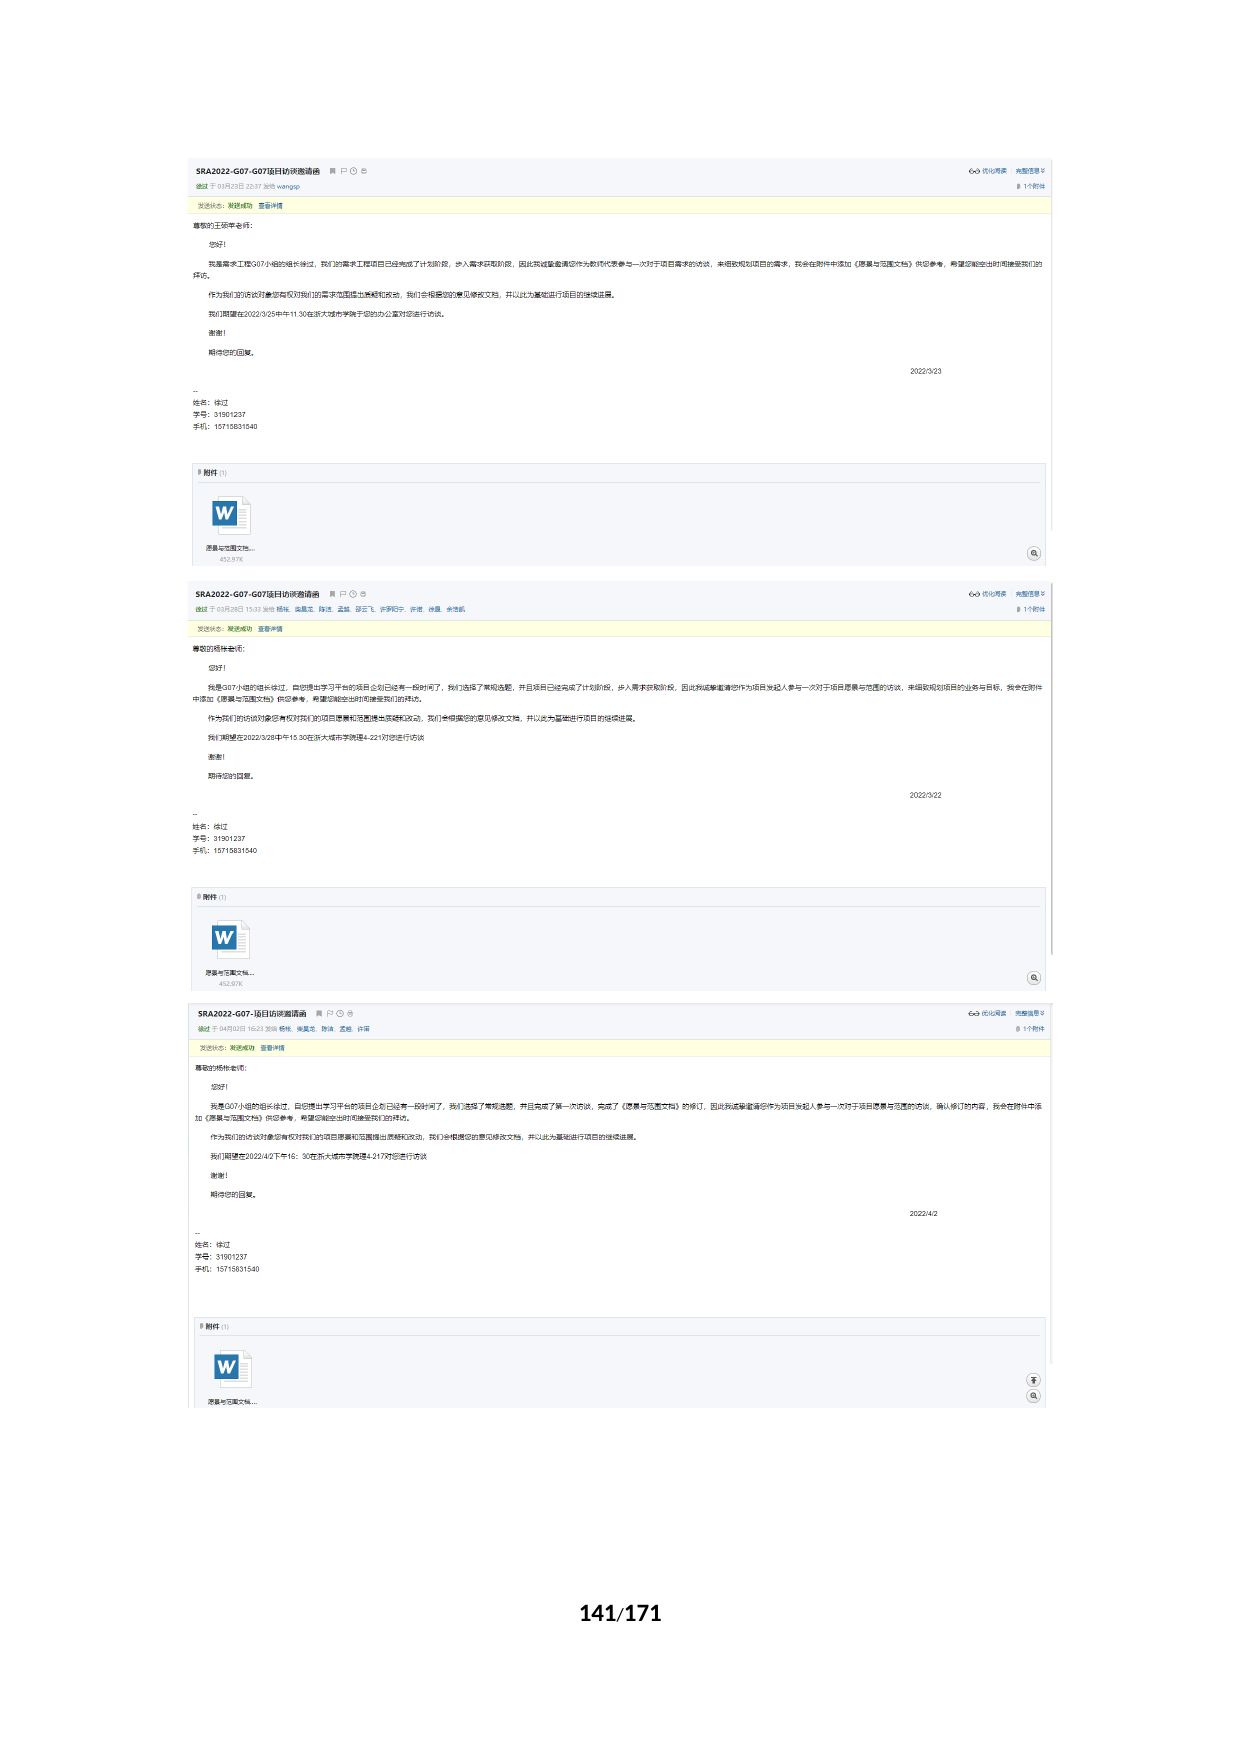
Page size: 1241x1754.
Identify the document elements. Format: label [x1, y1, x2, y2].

picture [187, 158, 1053, 566]
picture [187, 581, 1053, 991]
picture [187, 1003, 1053, 1408]
